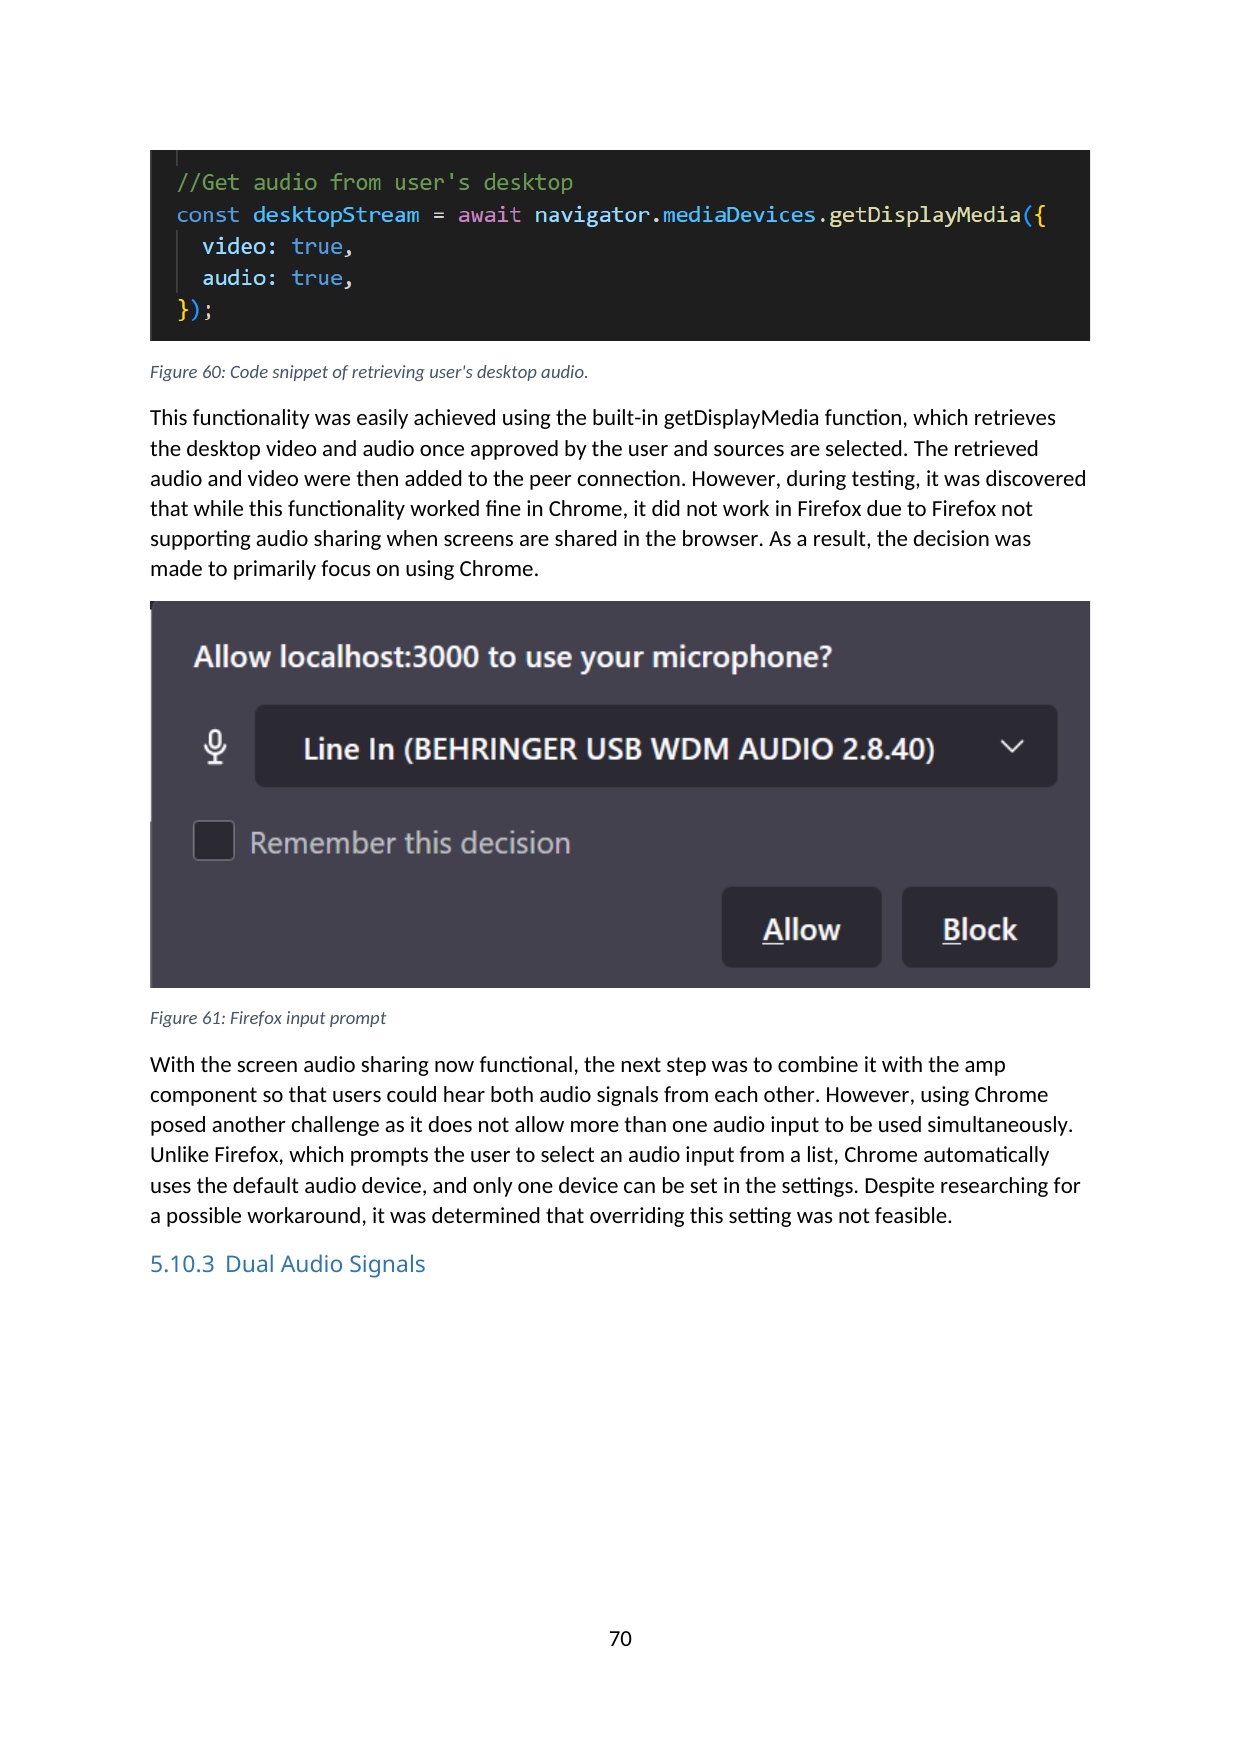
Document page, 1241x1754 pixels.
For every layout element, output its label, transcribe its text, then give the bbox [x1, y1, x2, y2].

text Figure 60: Code snippet of retrieving user's desktop audio. [150, 360, 1090, 383]
text With the screen audio sharing now functional, the next step was to combine it with the amp component so that users could hear both audio signals from each other. However, using Chrome posed another challenge as it does not allow more than one audio input to be used simultaneously. Unlike Firefox, which prompts the user to select an audio input from a list, Chrome automatically uses the default audio device, and only one device can be set in the settings. Despite researching for a possible workaround, it was determined that overriding this setting was not feasible. [150, 1050, 1090, 1229]
picture [150, 601, 1091, 988]
subtitle Dual Audio Signals [150, 1248, 1090, 1279]
picture [150, 150, 1091, 341]
text This functionality was easily achieved using the built-in getDisplayMedia function, which retrieves the desktop video and audio once approved by the user and sources are selected. The retrieved audio and video were then added to the peer connection. However, during testing, it was discovered that while this functionality worked fine in Chrome, it did not work in Firefox due to Firefox not supporting audio sharing when screens are shared in the browser. As a result, the decision was made to primarily focus on using Chrome. [150, 403, 1090, 583]
text Figure 61: Firefox input prompt [150, 1006, 1090, 1029]
